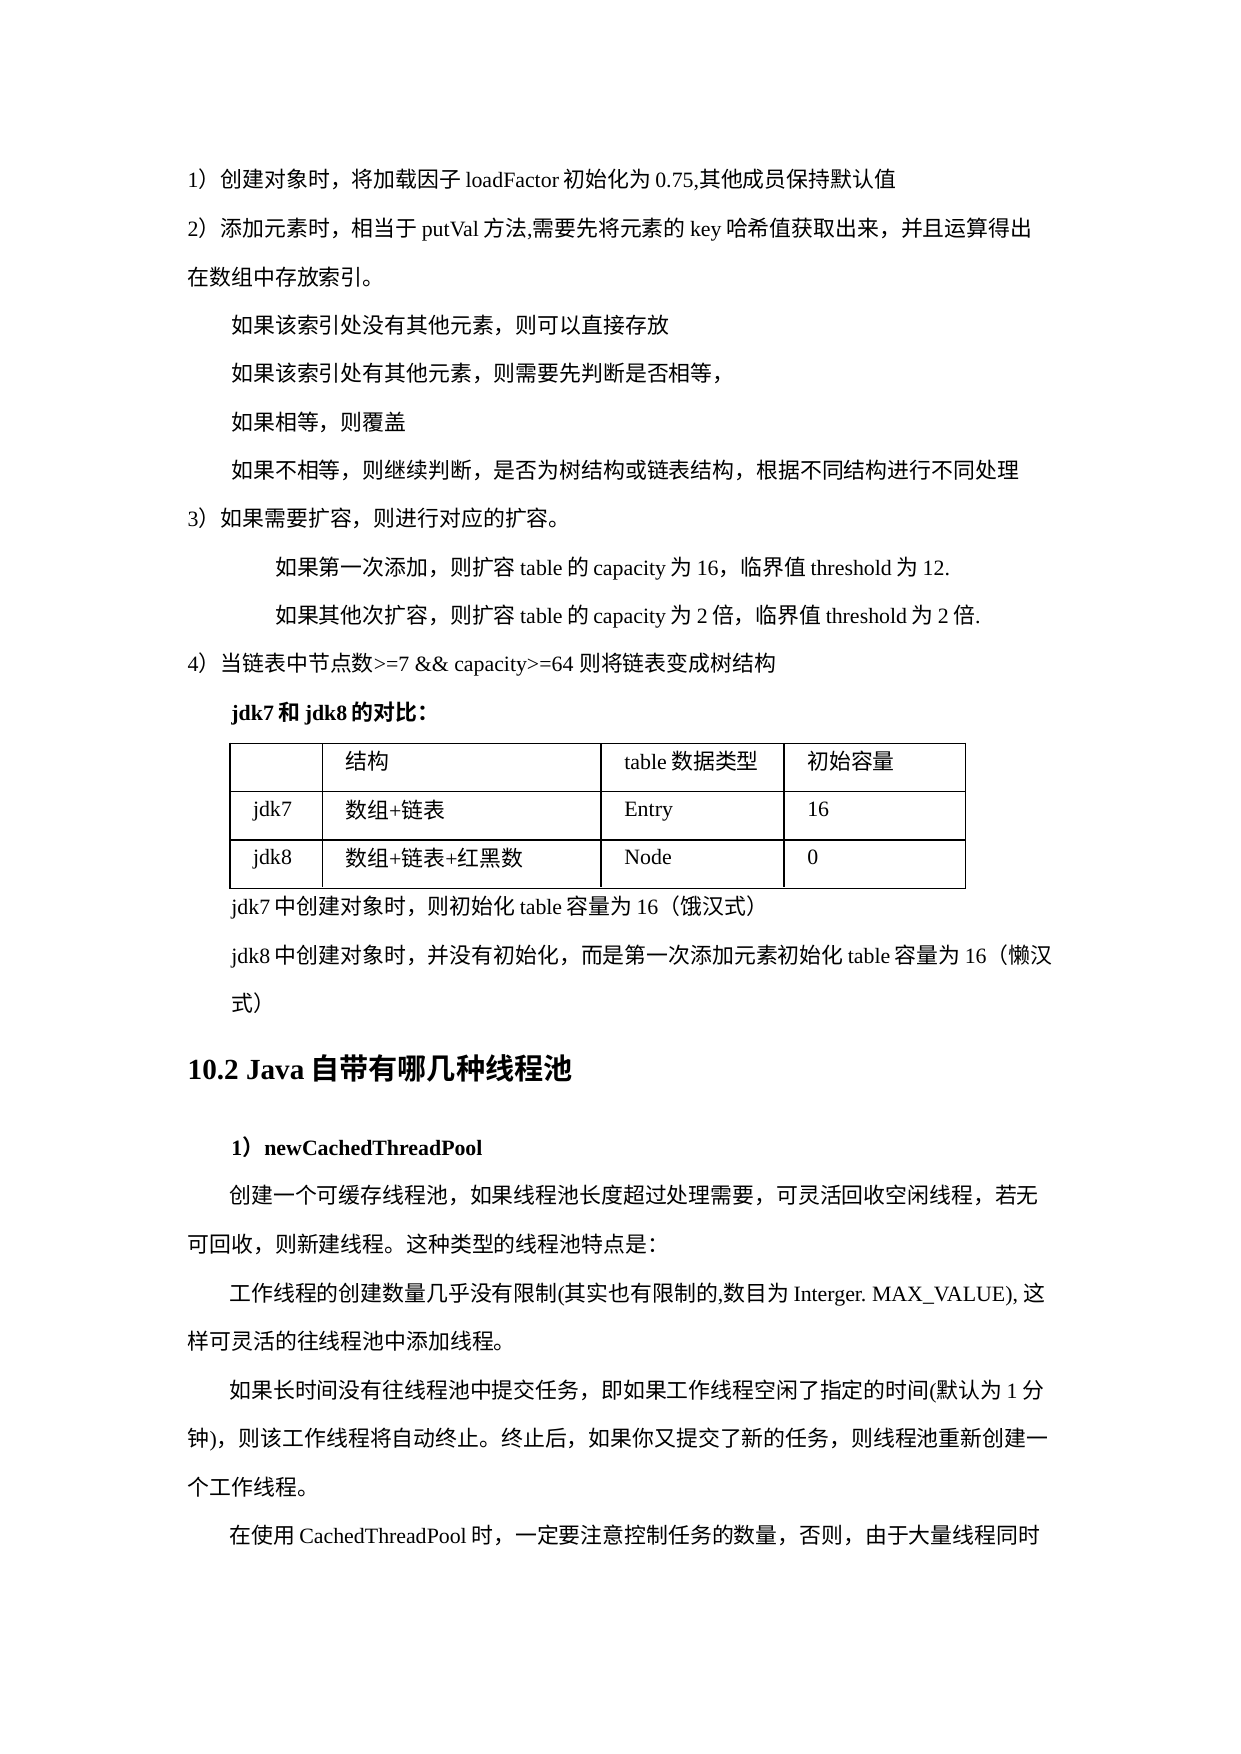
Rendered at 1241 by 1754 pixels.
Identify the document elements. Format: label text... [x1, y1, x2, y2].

table_cell Node [602, 841, 783, 887]
text 如果相等，则覆盖 [187, 404, 1053, 437]
text 如果不相等，则继续判断，是否为树结构或链表结构，根据不同结构进行不同处理 [187, 452, 1053, 485]
text jdk8中创建对象时，并没有初始化，而是第一次添加元素初始化table容量为16（懒汉式） [231, 937, 1053, 1018]
text 如果第一次添加，则扩容table的capacity为16，临界值threshold为12. [209, 549, 1053, 582]
table_header table数据类型 [602, 744, 783, 791]
text jdk7和jdk8的对比： [231, 694, 1053, 727]
text jdk7中创建对象时，则初始化table容量为16（饿汉式） [231, 889, 1053, 921]
text 3）如果需要扩容，则进行对应的扩容。 [187, 501, 1053, 533]
table_cell 数组+链表 [323, 792, 600, 839]
text 1）创建对象时，将加载因子loadFactor初始化为0.75,其他成员保持默认值 [187, 162, 1053, 194]
text 2）添加元素时，相当于putVal方法,需要先将元素的key哈希值获取出来，并且运算得出在数组中存放索引。 [187, 210, 1053, 292]
table_cell Entry [602, 792, 783, 839]
text 1）newCachedThreadPool [231, 1130, 1053, 1162]
table_cell 数组+链表+红黑数 [323, 841, 600, 887]
text 创建一个可缓存线程池，如果线程池长度超过处理需要，可灵活回收空闲线程，若无可回收，则新建线程。这种类型的线程池特点是： [187, 1178, 1053, 1259]
text 工作线程的创建数量几乎没有限制(其实也有限制的,数目为Interger. MAX_VALUE), 这样可灵活的往线程池中添加线程。 [187, 1275, 1053, 1356]
table_header 初始容量 [785, 744, 965, 791]
table_header [231, 744, 322, 791]
table_cell 0 [785, 841, 965, 887]
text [187, 1518, 1053, 1551]
text 如果其他次扩容，则扩容table的capacity为2倍，临界值threshold为2倍. [209, 597, 1053, 630]
text 如果该索引处没有其他元素，则可以直接存放 [187, 307, 1053, 340]
table_cell jdk8 [231, 841, 322, 887]
table_cell jdk7 [231, 792, 322, 839]
text 4）当链表中节点数>=7 && capacity>=64 则将链表变成树结构 [187, 646, 1053, 678]
text 如果长时间没有往线程池中提交任务，即如果工作线程空闲了指定的时间(默认为1分钟)，则该工作线程将自动终止。终止后，如果你又提交了新的任务，则线程池重新创建一个工作线程。 [187, 1372, 1053, 1502]
table_header 结构 [323, 744, 600, 791]
table_cell 16 [785, 792, 965, 839]
text 如果该索引处有其他元素，则需要先判断是否相等， [187, 356, 1053, 388]
subtitle 10.2 Java自带有哪几种线程池 [187, 1034, 1053, 1099]
